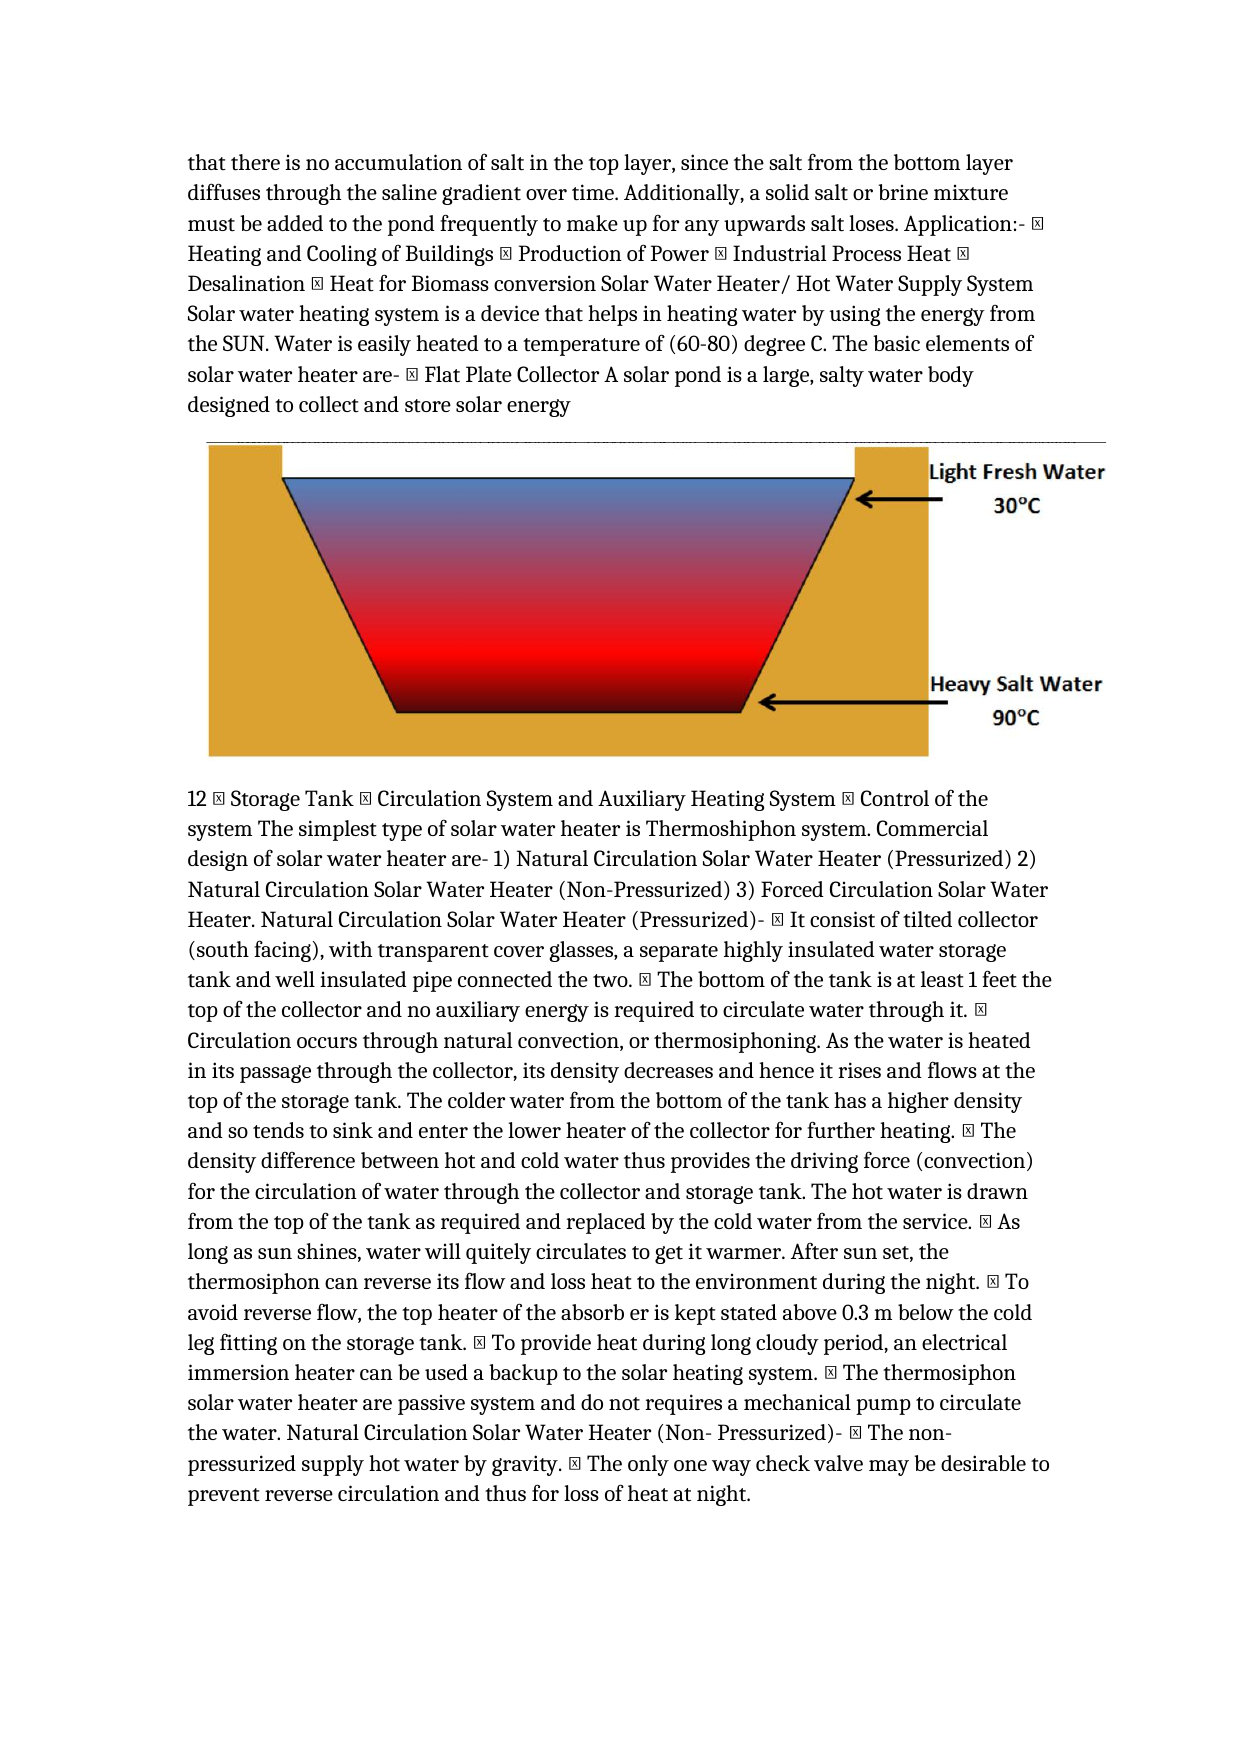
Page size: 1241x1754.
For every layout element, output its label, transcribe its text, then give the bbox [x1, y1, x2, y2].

picture [206, 442, 1107, 761]
text 12  Storage Tank  Circulation System and Auxiliary Heating System  Control of the system The simplest type of solar water heater is Thermoshiphon system. Commercial design of solar water heater are- 1) Natural Circulation Solar Water Heater (Pressurized) 2) Natural Circulation Solar Water Heater (Non-Pressurized) 3) Forced Circulation Solar Water Heater. Natural Circulation Solar Water Heater (Pressurized)-  It consist of tilted collector (south facing), with transparent cover glasses, a separate highly insulated water storage tank and well insulated pipe connected the two.  The bottom of the tank is at least 1 feet the top of the collector and no auxiliary energy is required to circulate water through it.  Circulation occurs through natural convection, or thermosiphoning. As the water is heated in its passage through the collector, its density decreases and hence it rises and flows at the top of the storage tank. The colder water from the bottom of the tank has a higher density and so tends to sink and enter the lower heater of the collector for further heating.  The density difference between hot and cold water thus provides the driving force (convection) for the circulation of water through the collector and storage tank. The hot water is drawn from the top of the tank as required and replaced by the cold water from the service.  As long as sun shines, water will quitely circulates to get it warmer. After sun set, the thermosiphon can reverse its flow and loss heat to the environment during the night.  To avoid reverse flow, the top heater of the absorb er is kept stated above 0.3 m below the cold leg fitting on the storage tank.  To provide heat during long cloudy period, an electrical immersion heater can be used a backup to the solar heating system.  The thermosiphon solar water heater are passive system and do not requires a mechanical pump to circulate the water. Natural Circulation Solar Water Heater (Non- Pressurized)-  The non-pressurized supply hot water by gravity.  The only one way check valve may be desirable to prevent reverse circulation and thus for loss of heat at night. [187, 786, 1053, 1507]
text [187, 150, 1053, 418]
